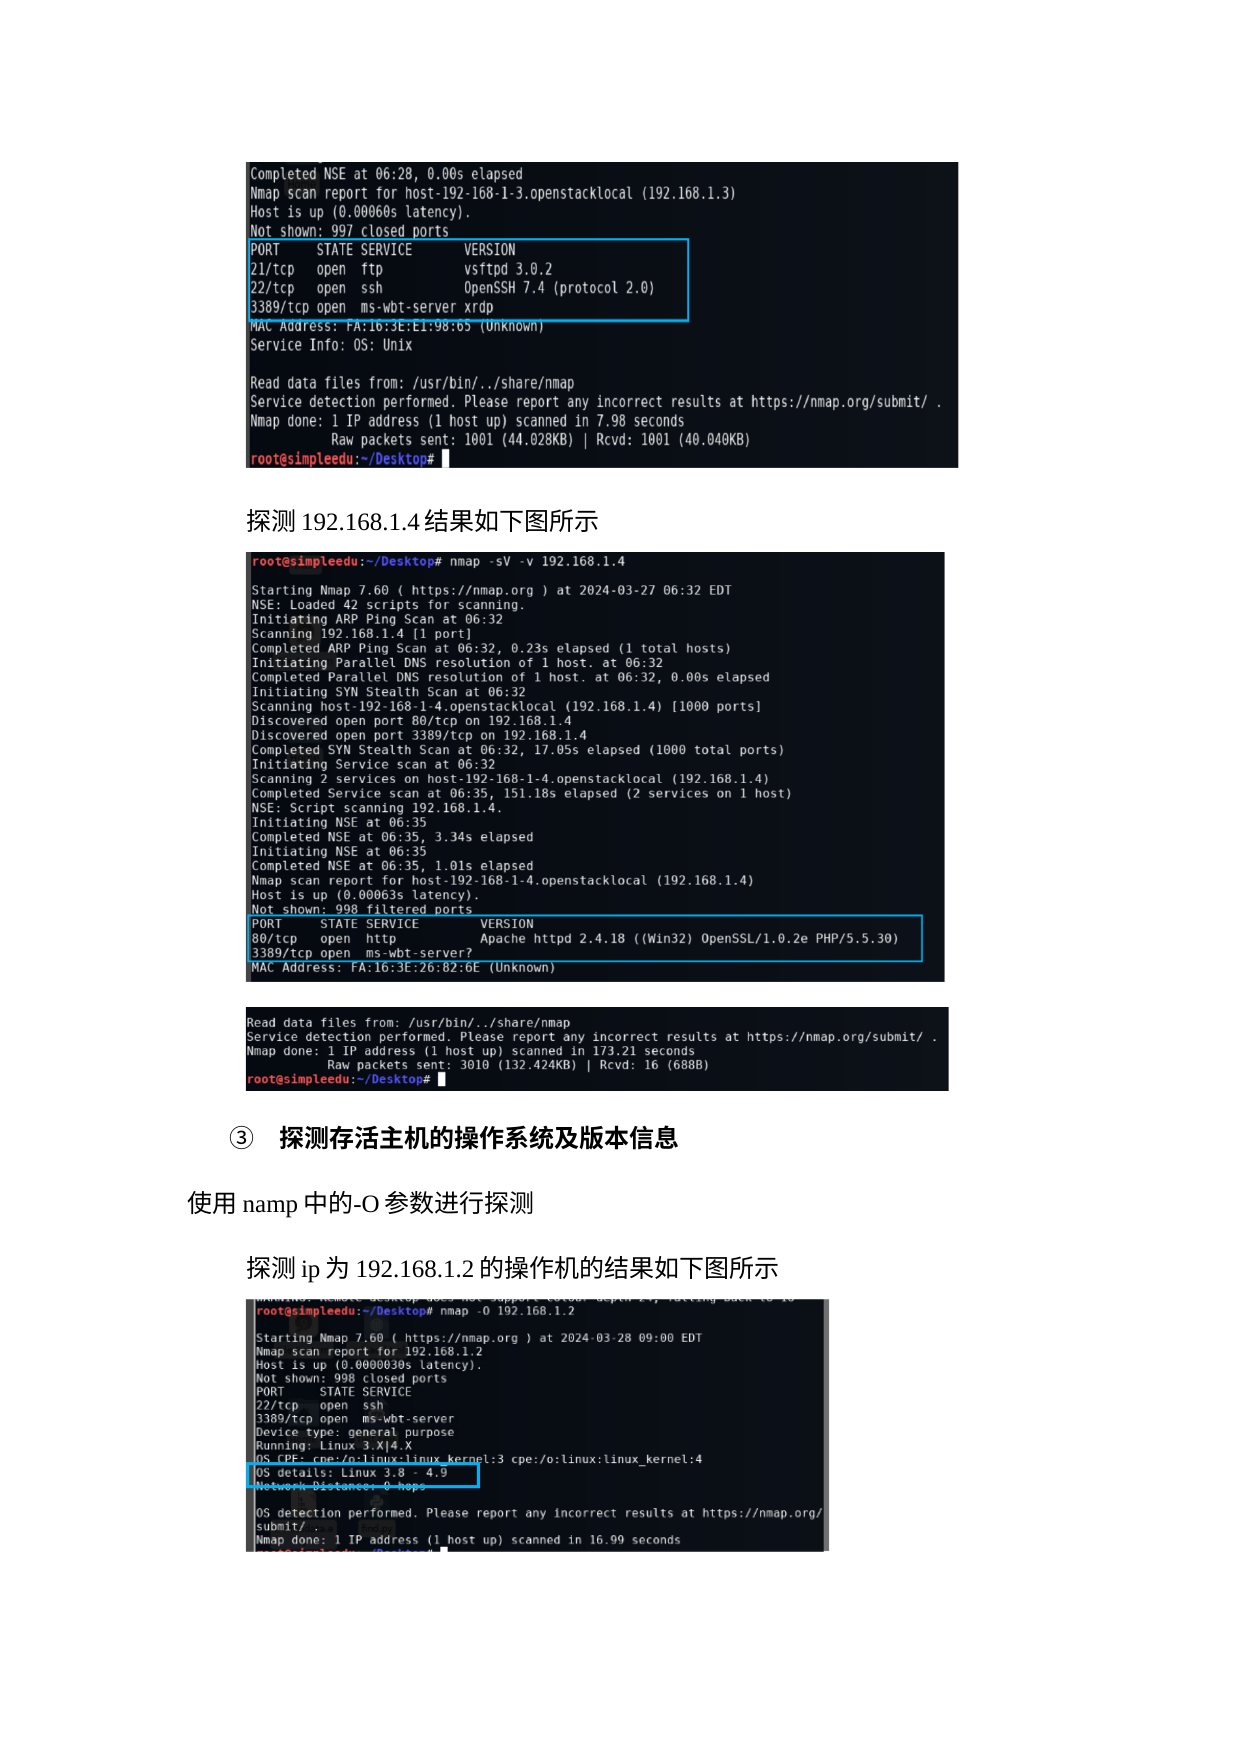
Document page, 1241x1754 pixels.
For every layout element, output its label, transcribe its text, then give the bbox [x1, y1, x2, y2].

text 探测192.168.1.4结果如下图所示 [187, 487, 1053, 552]
picture [245, 1007, 949, 1091]
picture [250, 1466, 476, 1484]
picture [245, 552, 945, 982]
text 探测ip为192.168.1.2的操作机的结果如下图所示 [187, 1234, 1053, 1299]
list 探测存活主机的操作系统及版本信息 [187, 1104, 1053, 1169]
picture [245, 162, 959, 468]
list 使用namp中的-O参数进行探测 [187, 1169, 1053, 1234]
picture [245, 1299, 830, 1552]
